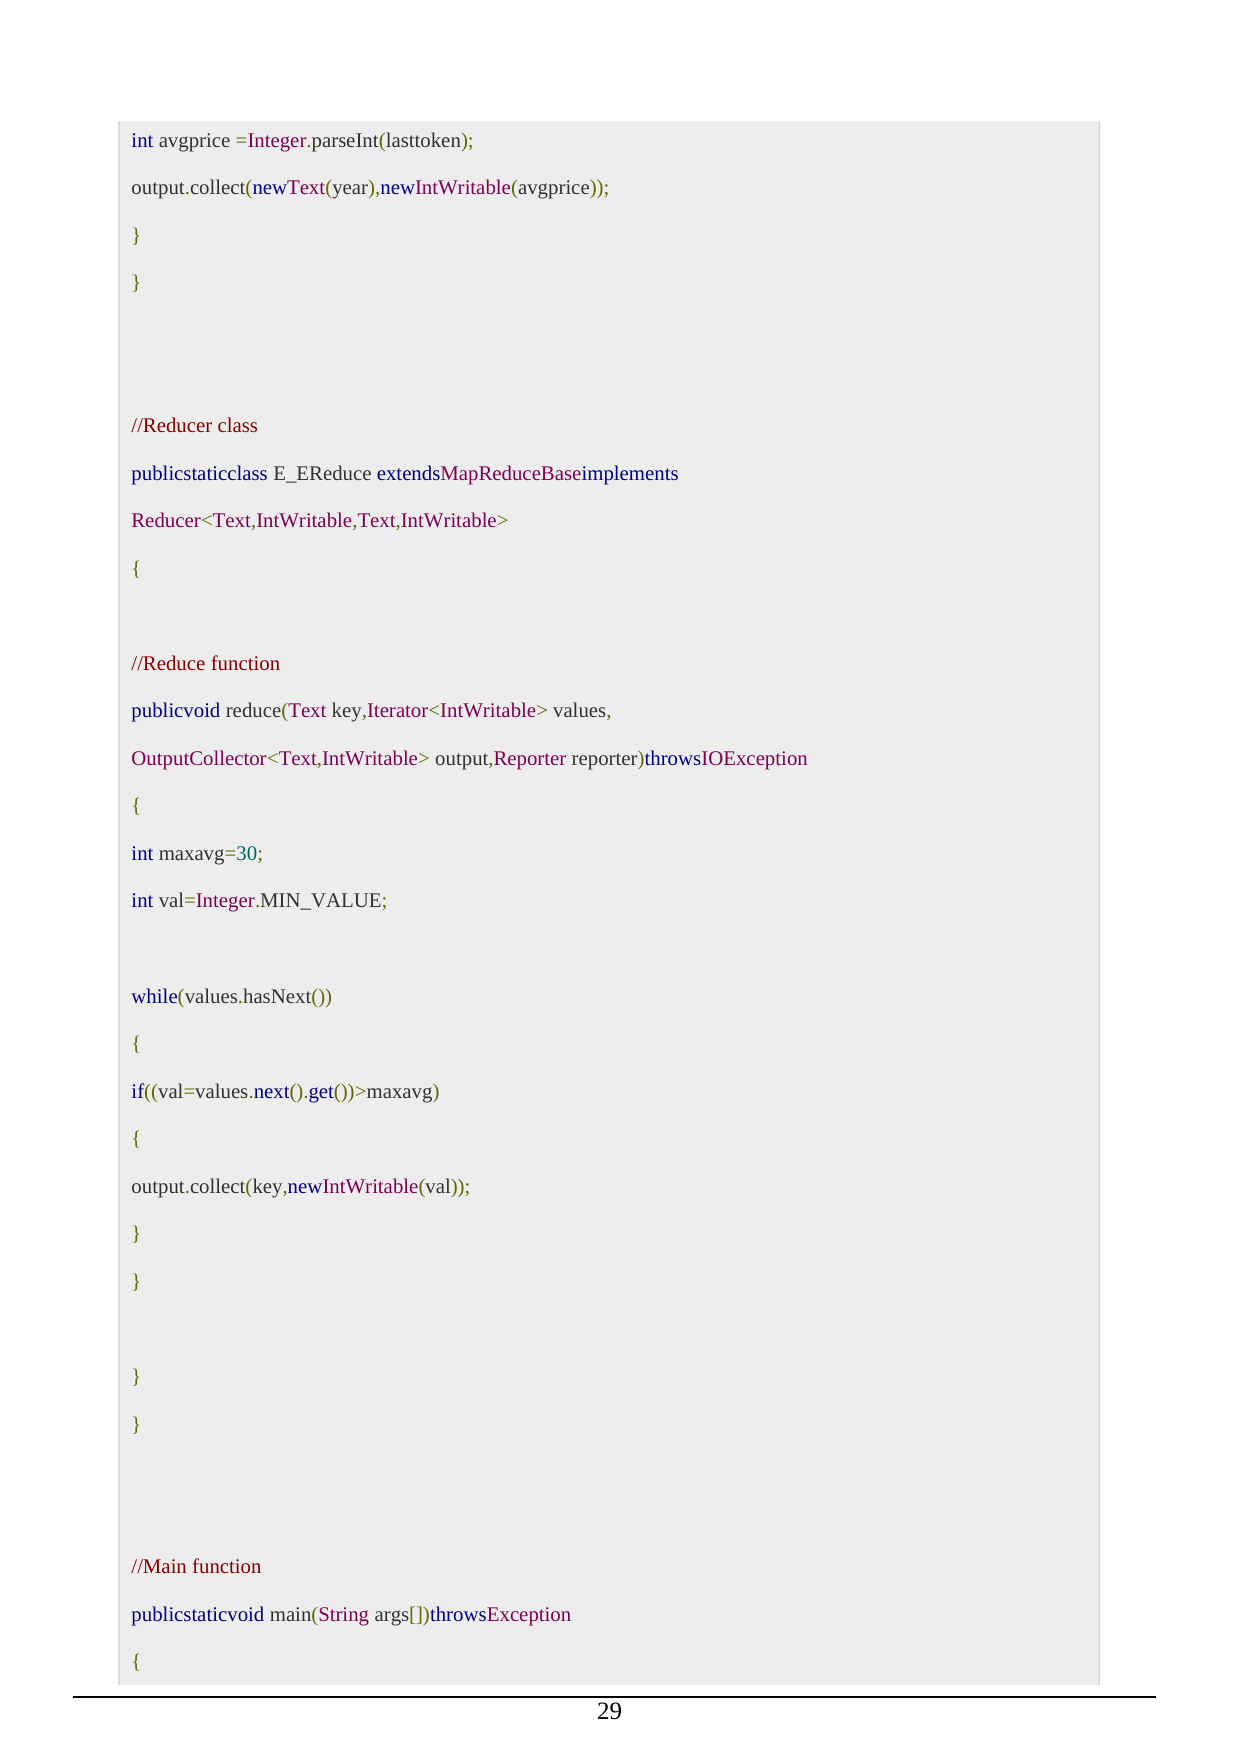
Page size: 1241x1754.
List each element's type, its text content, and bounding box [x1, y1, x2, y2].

text } [131, 1412, 1240, 1436]
text //Reducer class [131, 413, 1240, 437]
text } [131, 1364, 1240, 1388]
text Reducer<Text,IntWritable,Text,IntWritable> [131, 508, 1240, 532]
text { [131, 1031, 1240, 1055]
text publicstaticvoid main(String args[])throwsException [131, 1602, 1240, 1626]
text int maxavg=30; [131, 841, 1240, 865]
text { [131, 793, 1240, 817]
text int val=Integer.MIN_VALUE; [131, 888, 1240, 912]
text { [131, 1649, 1240, 1673]
text } [131, 1221, 1240, 1245]
text //Reduce function [131, 651, 1240, 675]
text { [131, 556, 1240, 579]
text publicvoid reduce(Text key,Iterator<IntWritable> values, [131, 698, 1240, 722]
text //Main function [131, 1554, 1240, 1578]
text } [131, 1269, 1240, 1293]
text { [131, 1126, 1240, 1150]
text int avgprice =Integer.parseInt(lasttoken); [131, 127, 1240, 152]
text OutputCollector<Text,IntWritable> output,Reporter reporter)throwsIOException [131, 746, 1240, 770]
text output.collect(key,newIntWritable(val)); [131, 1174, 1240, 1198]
text publicstaticclass E_EReduce extendsMapReduceBaseimplements [131, 460, 1240, 484]
text } [131, 223, 1240, 247]
text while(values.hasNext()) [131, 983, 1240, 1008]
text if((val=values.next().get())>maxavg) [131, 1079, 1240, 1103]
text output.collect(newText(year),newIntWritable(avgprice)); [131, 175, 1240, 199]
text } [131, 270, 1240, 294]
